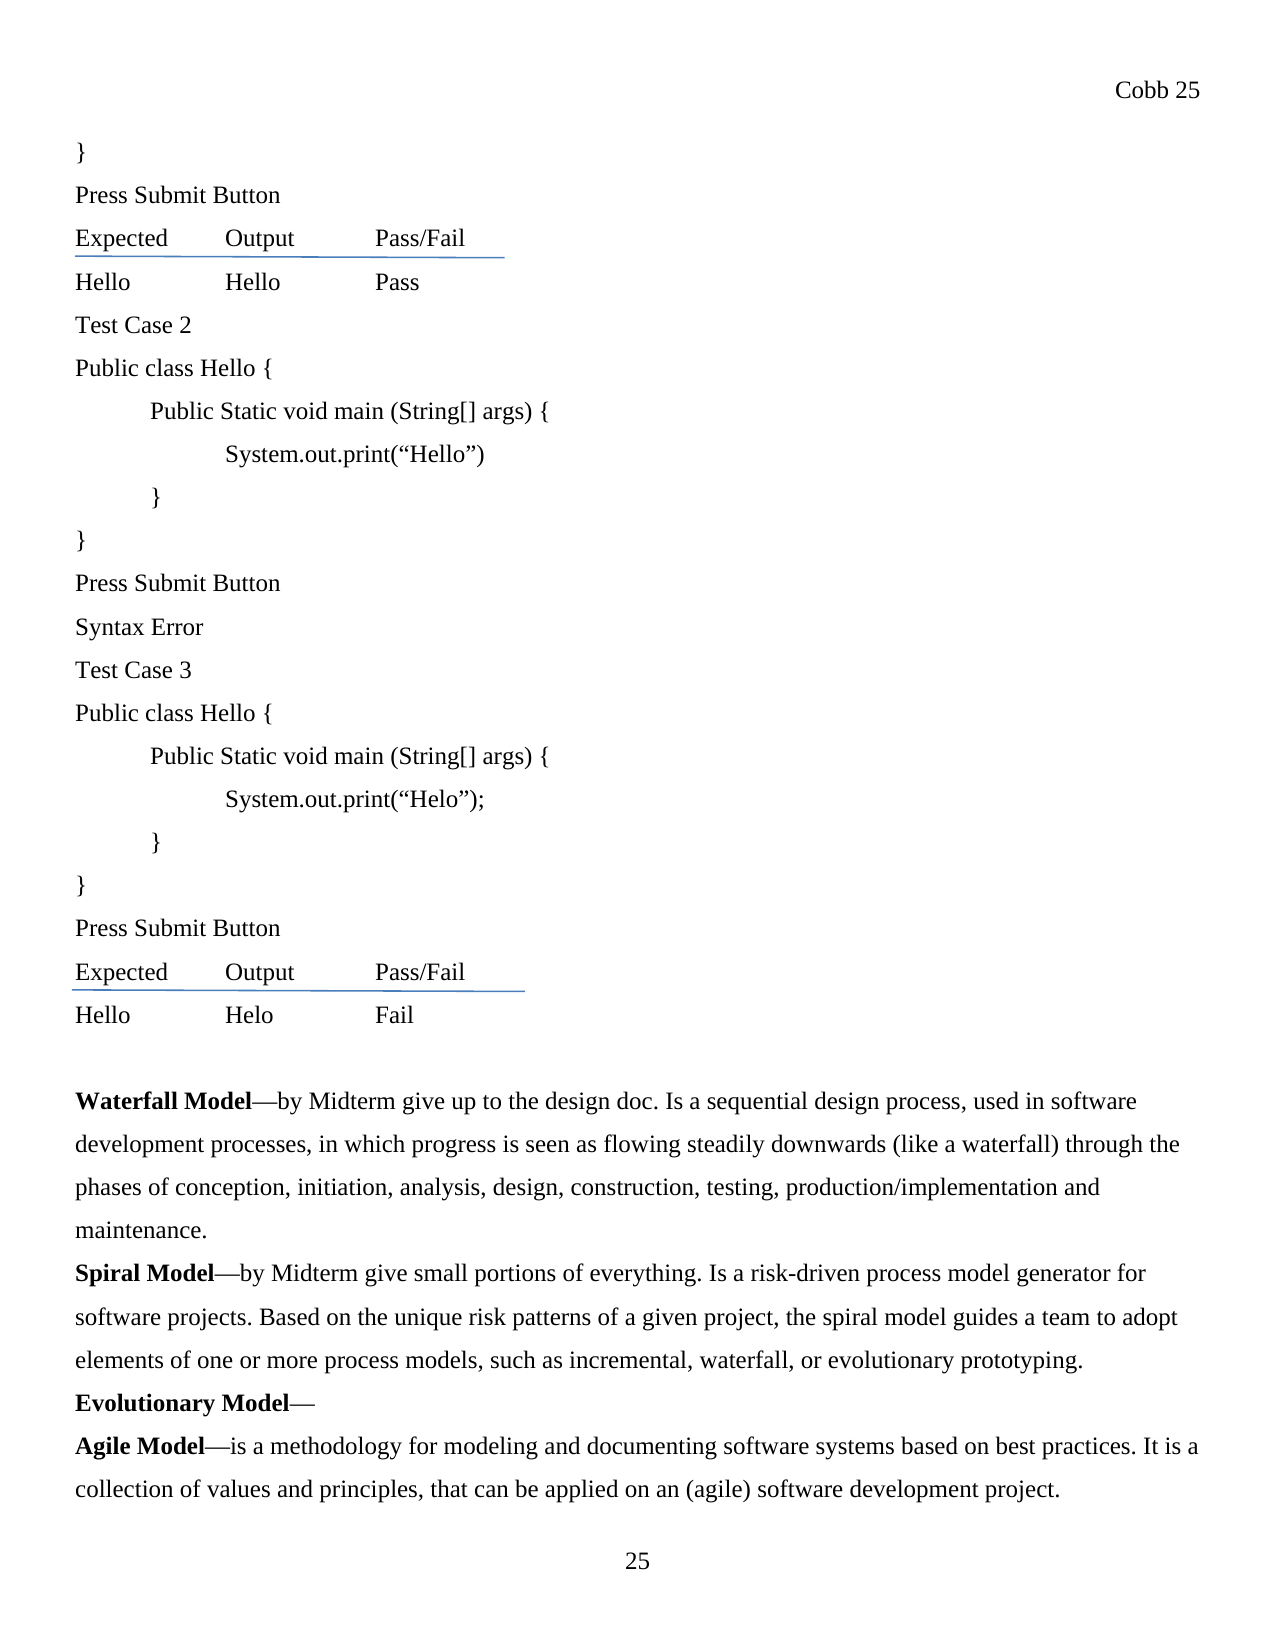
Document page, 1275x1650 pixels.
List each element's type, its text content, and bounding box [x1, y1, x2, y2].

text Test Case 3 [75, 655, 1200, 683]
text Test Case 2 [75, 310, 1200, 338]
text Public Static void main (String[] args) { [75, 741, 1200, 770]
text Expected Output Pass/Fail [75, 957, 1200, 985]
text Public class Hello { [75, 353, 1200, 382]
text } [75, 827, 1200, 856]
text Press Submit Button [75, 913, 1200, 942]
text Evolutionary Model— [75, 1388, 1200, 1417]
text Hello Helo Fail [75, 1000, 1200, 1028]
text Expected Output Pass/Fail [75, 223, 1200, 252]
text Public class Hello { [75, 698, 1200, 727]
text } [75, 137, 1200, 166]
text Waterfall Model—by Midterm give up to the design doc. Is a sequential design process, used in software development processes, in which progress is seen as flowing steadily downwards (like a waterfall) through the phases of conception, initiation, analysis, design, construction, testing, production/implementation and maintenance. [75, 1086, 1200, 1244]
text Press Submit Button [75, 180, 1200, 209]
text Spiral Model—by Midterm give small portions of everything. Is a risk-driven process model generator for software projects. Based on the unique risk patterns of a given project, the spiral model guides a team to adopt elements of one or more process models, such as incremental, waterfall, or evolutionary prototyping. [75, 1258, 1200, 1373]
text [75, 396, 1200, 425]
text } [75, 482, 1200, 511]
text Hello Hello Pass [75, 267, 1200, 295]
text System.out.print(“Hello”) [75, 439, 1200, 468]
text System.out.print(“Helo”); [75, 784, 1200, 813]
text } [75, 525, 1200, 554]
text Agile Model—is a methodology for modeling and documenting software systems based on best practices. It is a collection of values and principles, that can be applied on an (agile) software development project. [75, 1431, 1200, 1503]
text } [75, 870, 1200, 899]
text Syntax Error [75, 612, 1200, 640]
text Press Submit Button [75, 568, 1200, 597]
